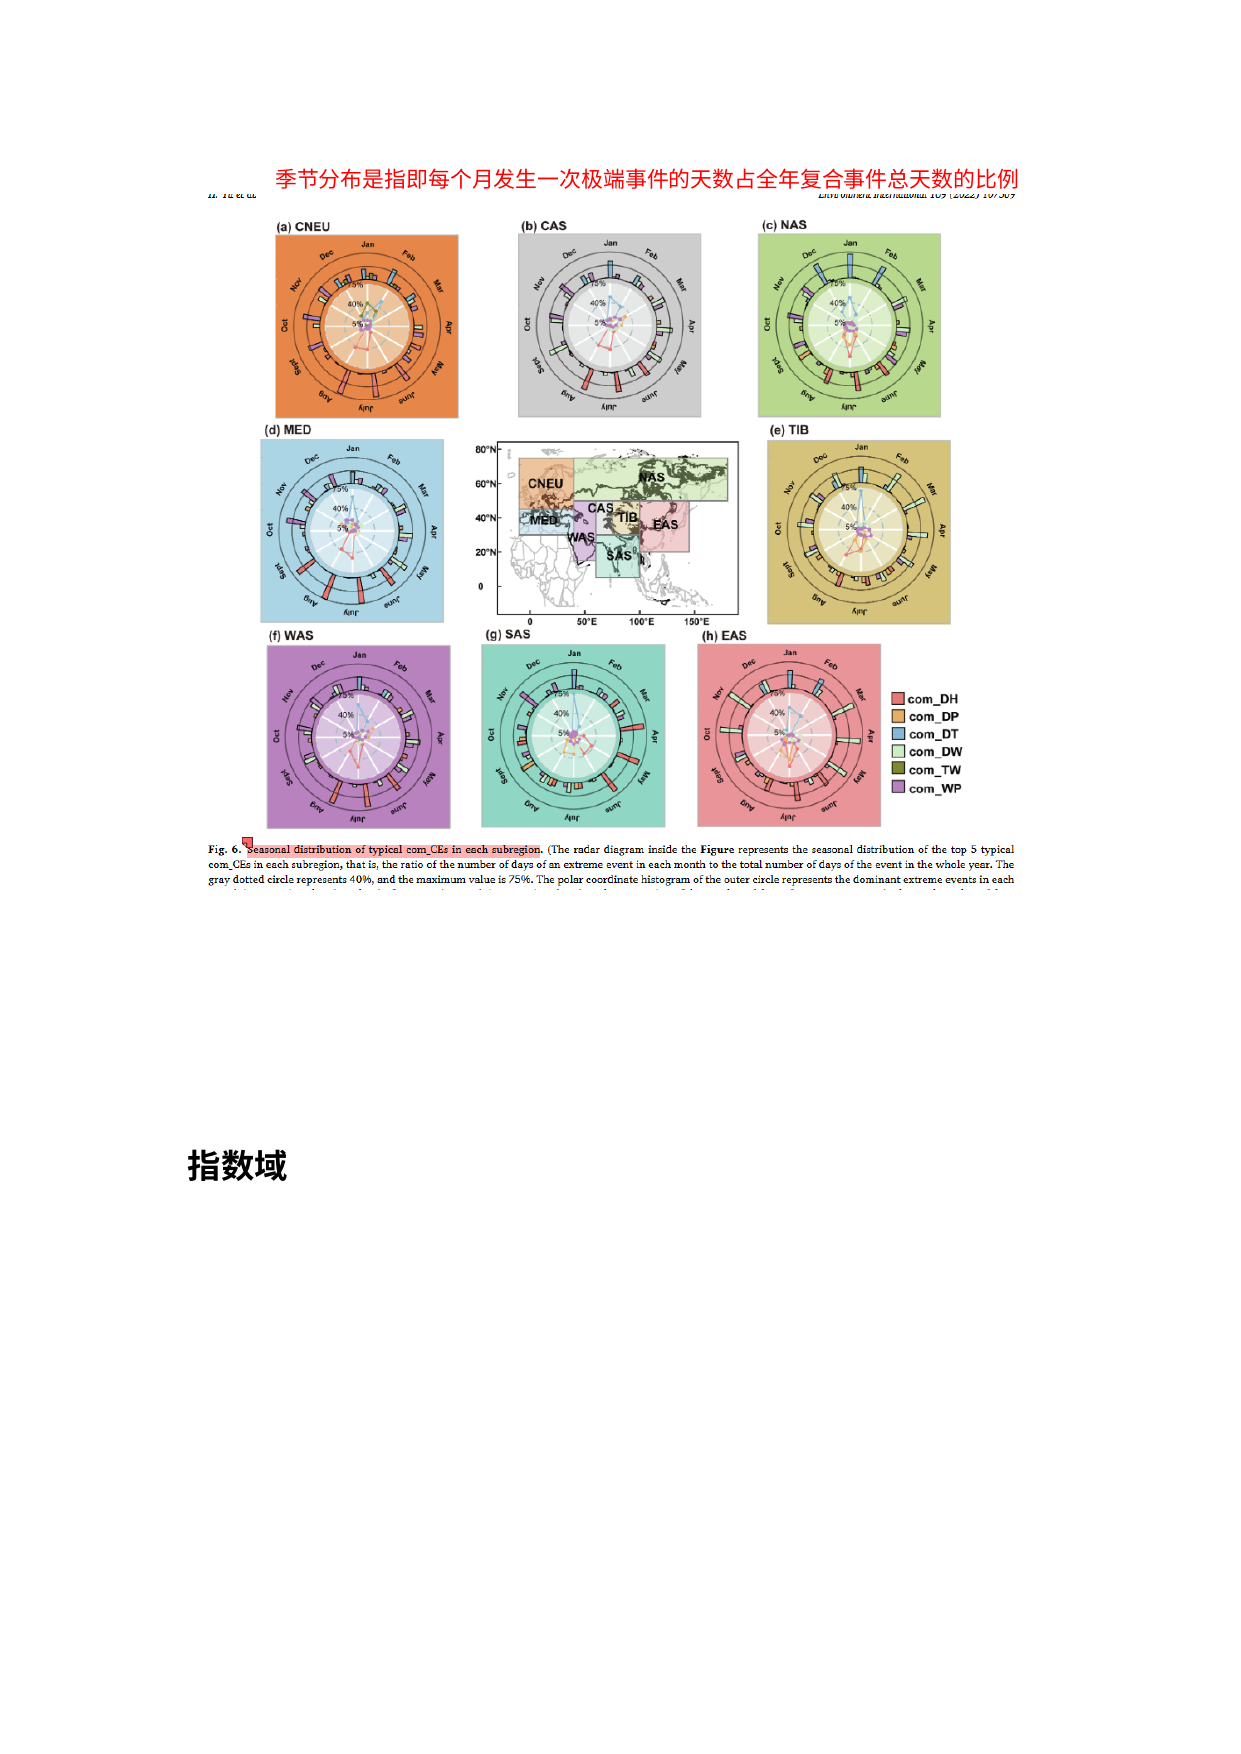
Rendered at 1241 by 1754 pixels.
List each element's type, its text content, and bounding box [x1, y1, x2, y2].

subtitle 指数域 [187, 1132, 1053, 1197]
picture [187, 194, 1053, 890]
list 季节分布是指即每个月发生一次极端事件的天数占全年复合事件总天数的比例 [233, 162, 1053, 194]
